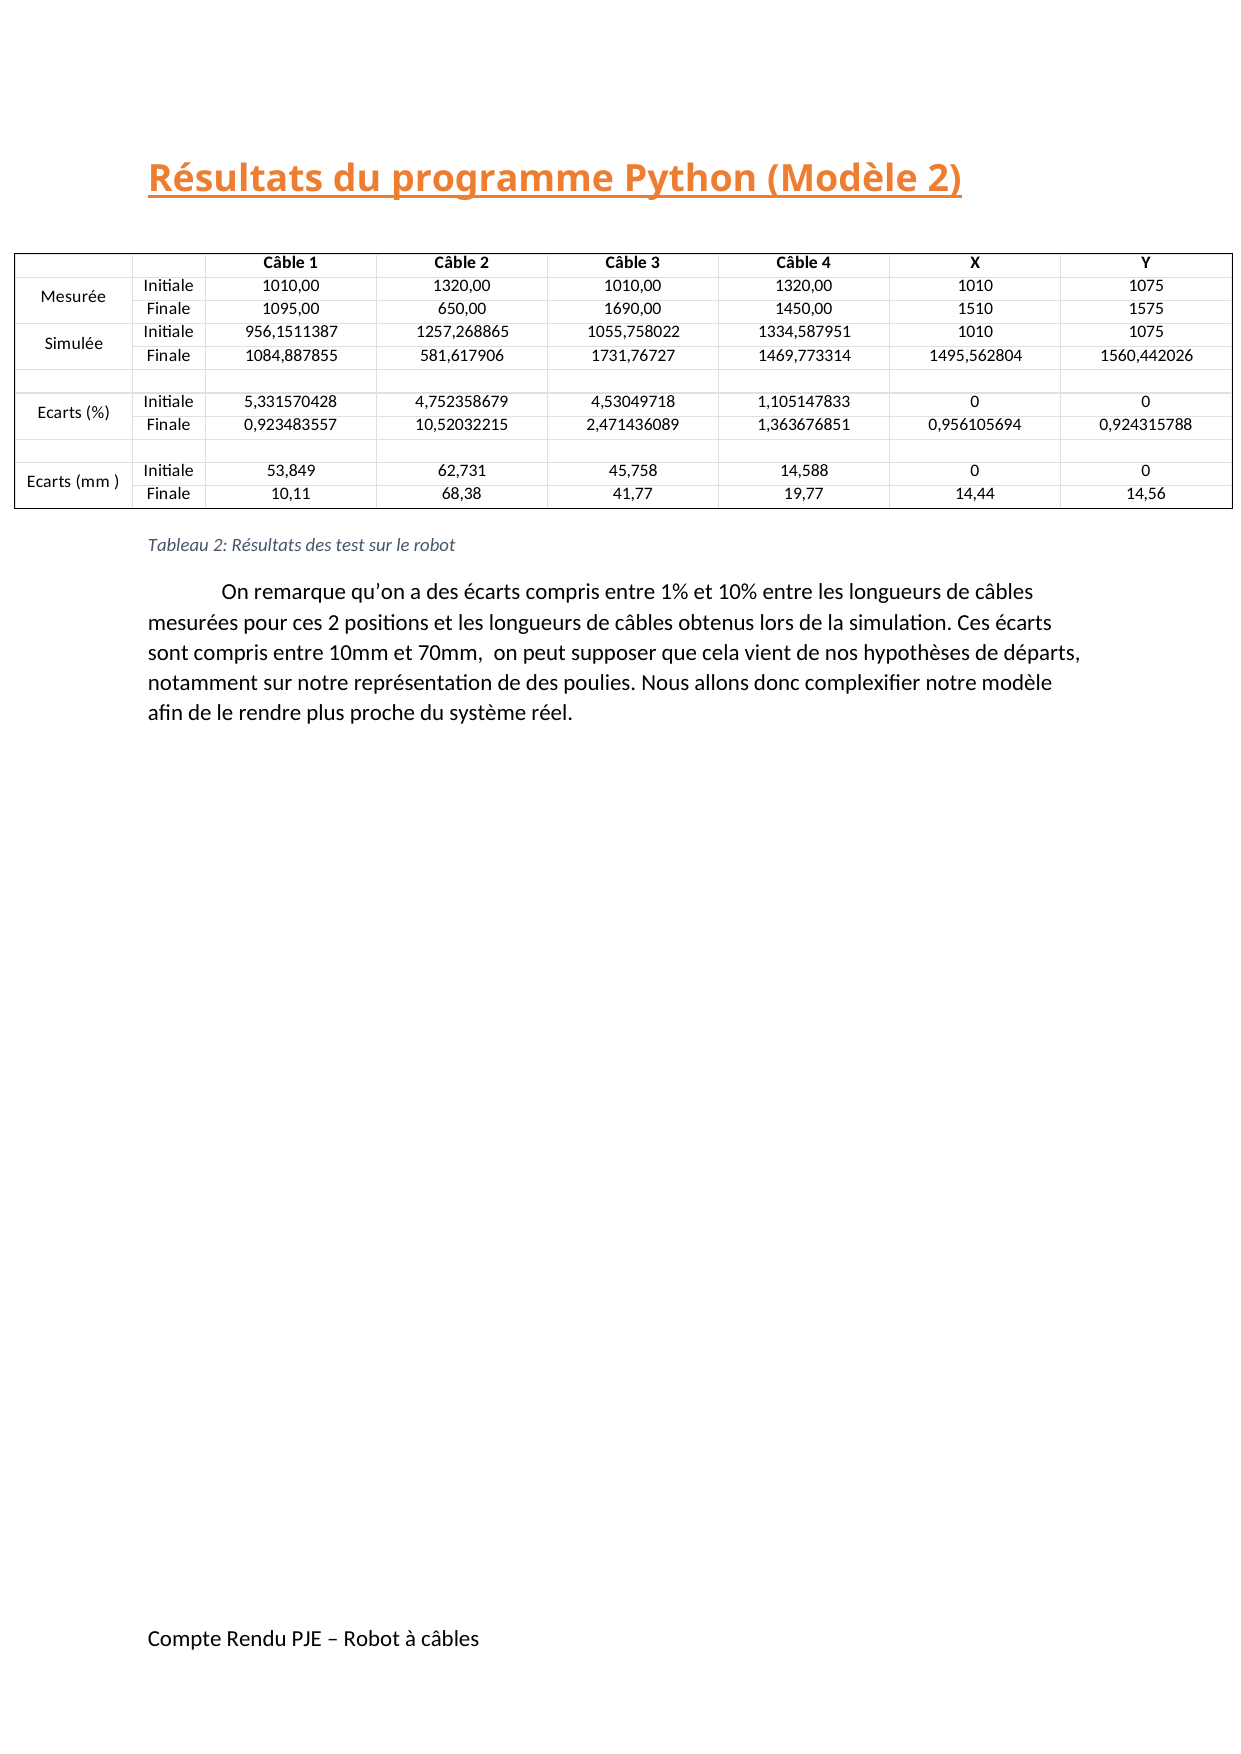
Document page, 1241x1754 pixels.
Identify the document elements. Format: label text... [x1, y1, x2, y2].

text On remarque qu’on a des écarts compris entre 1% et 10% entre les longueurs de câbles mesurées pour ces 2 positions et les longueurs de câbles obtenus lors de la simulation. Ces écarts sont compris entre 10mm et 70mm, on peut supposer que cela vient de nos hypothèses de départs, notamment sur notre représentation de des poulies. Nous allons donc complexifier notre modèle afin de le rendre plus proche du système réel. [148, 577, 1093, 726]
text Résultats du programme Python (Modèle 2) [148, 152, 1093, 203]
